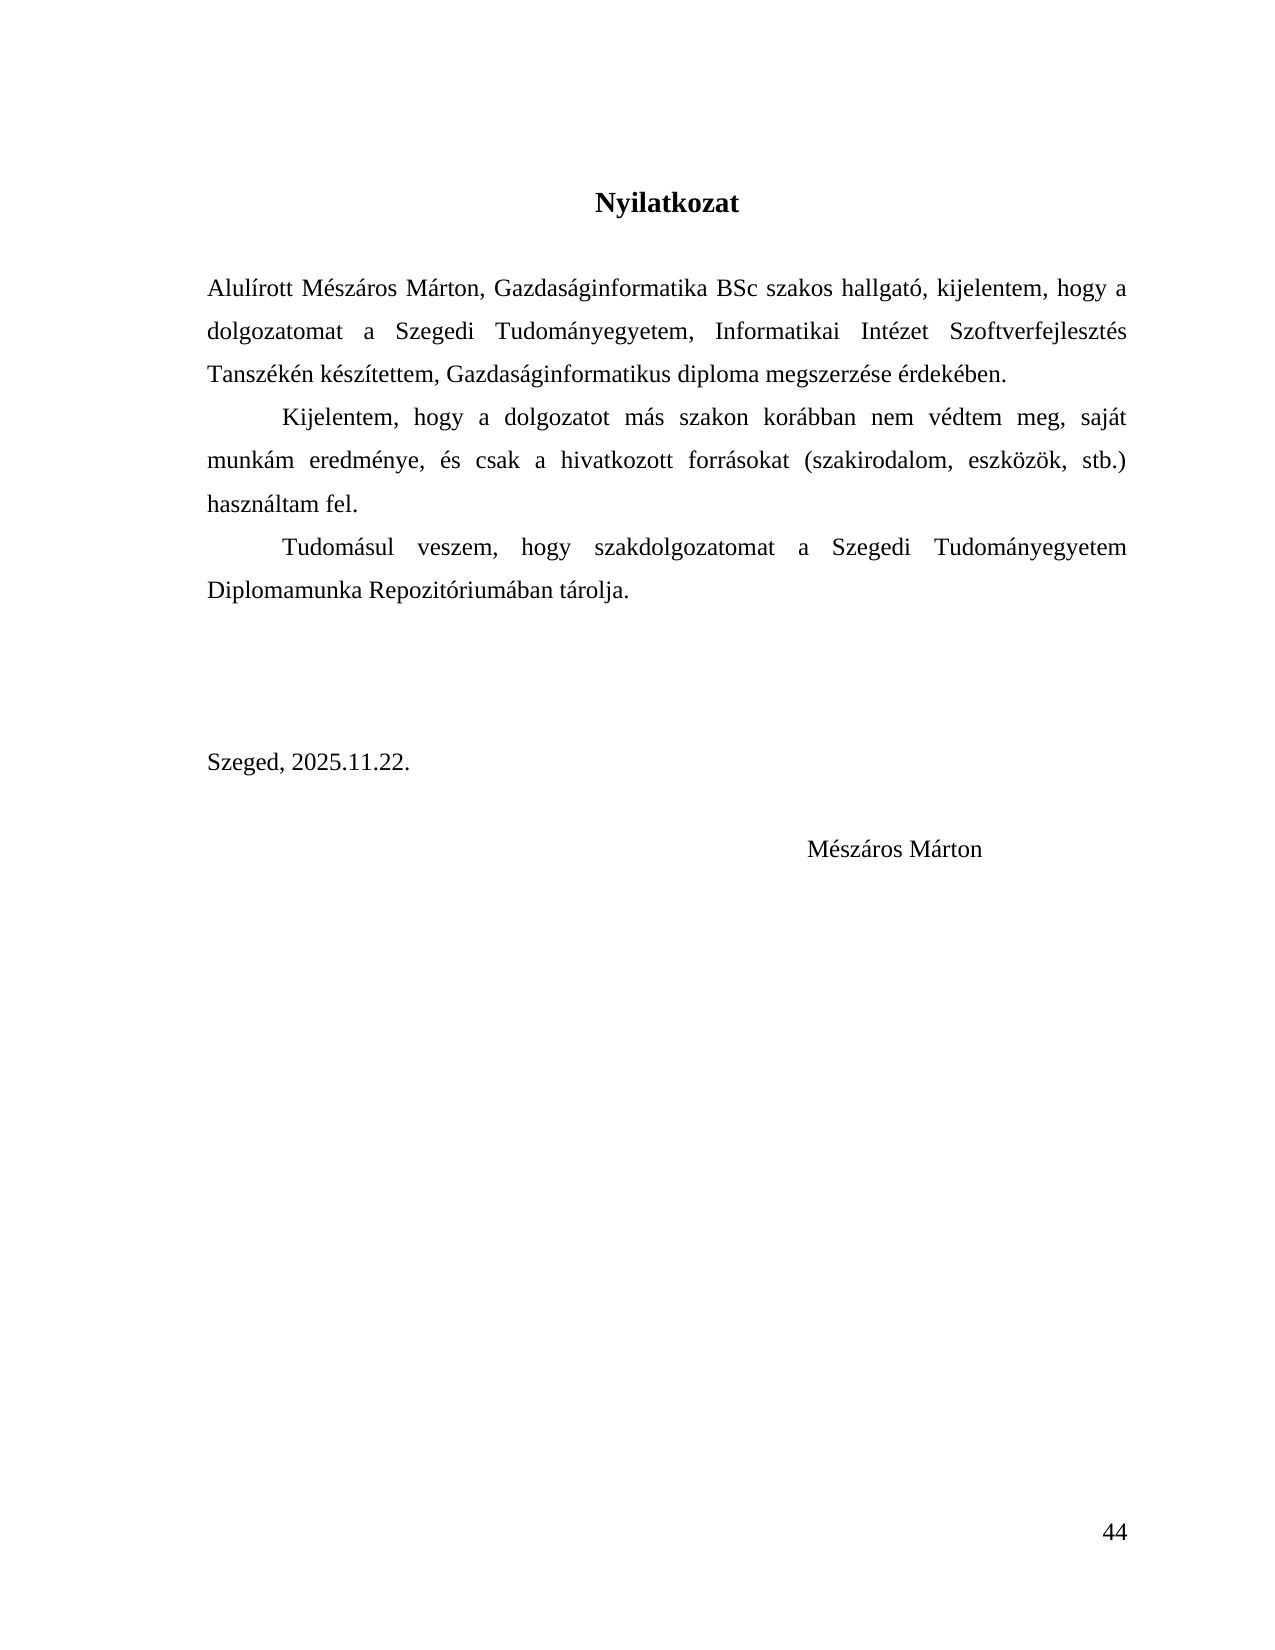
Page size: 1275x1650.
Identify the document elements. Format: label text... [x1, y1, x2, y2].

text Mészáros Márton [207, 834, 1127, 862]
text Alulírott Mészáros Márton, Gazdaságinformatika BSc szakos hallgató, kijelentem, hogy a dolgozatomat a Szegedi Tudományegyetem, Informatikai Intézet Szoftverfejlesztés Tanszékén készítettem, Gazdaságinformatikus diploma megszerzése érdekében. [207, 273, 1127, 388]
subtitle Nyilatkozat [207, 185, 1127, 219]
text Szeged, 2025.11.22. [207, 747, 1127, 776]
text Kijelentem, hogy a dolgozatot más szakon korábban nem védtem meg, saját munkám eredménye, és csak a hivatkozott forrásokat (szakirodalom, eszközök, stb.) használtam fel. [207, 402, 1127, 517]
text Tudomásul veszem, hogy szakdolgozatomat a Szegedi Tudományegyetem Diplomamunka Repozitóriumában tárolja. [207, 532, 1127, 604]
